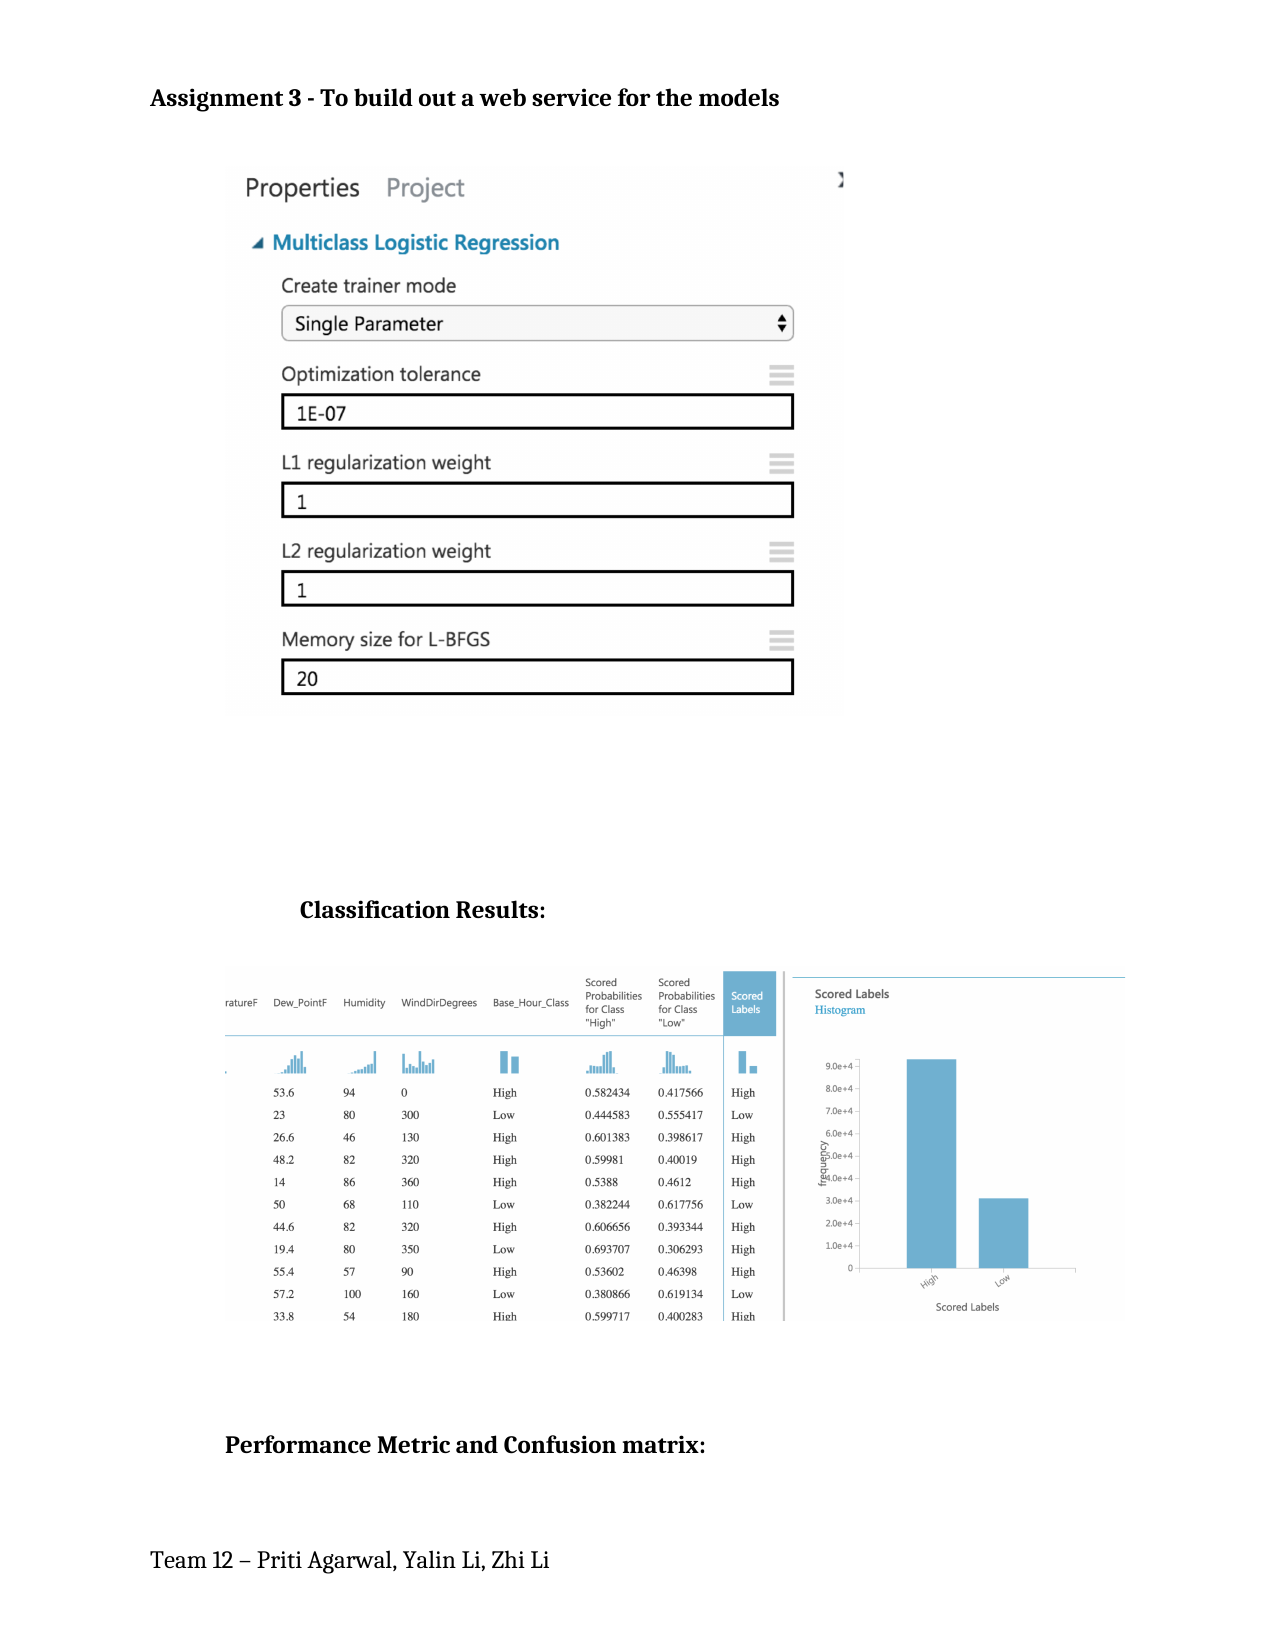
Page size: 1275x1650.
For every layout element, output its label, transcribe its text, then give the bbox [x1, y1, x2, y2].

text Classification Results: [253, 896, 1125, 925]
text Performance Metric and Confusion matrix: [178, 1431, 1125, 1460]
picture [225, 166, 844, 716]
picture [225, 966, 1125, 1321]
